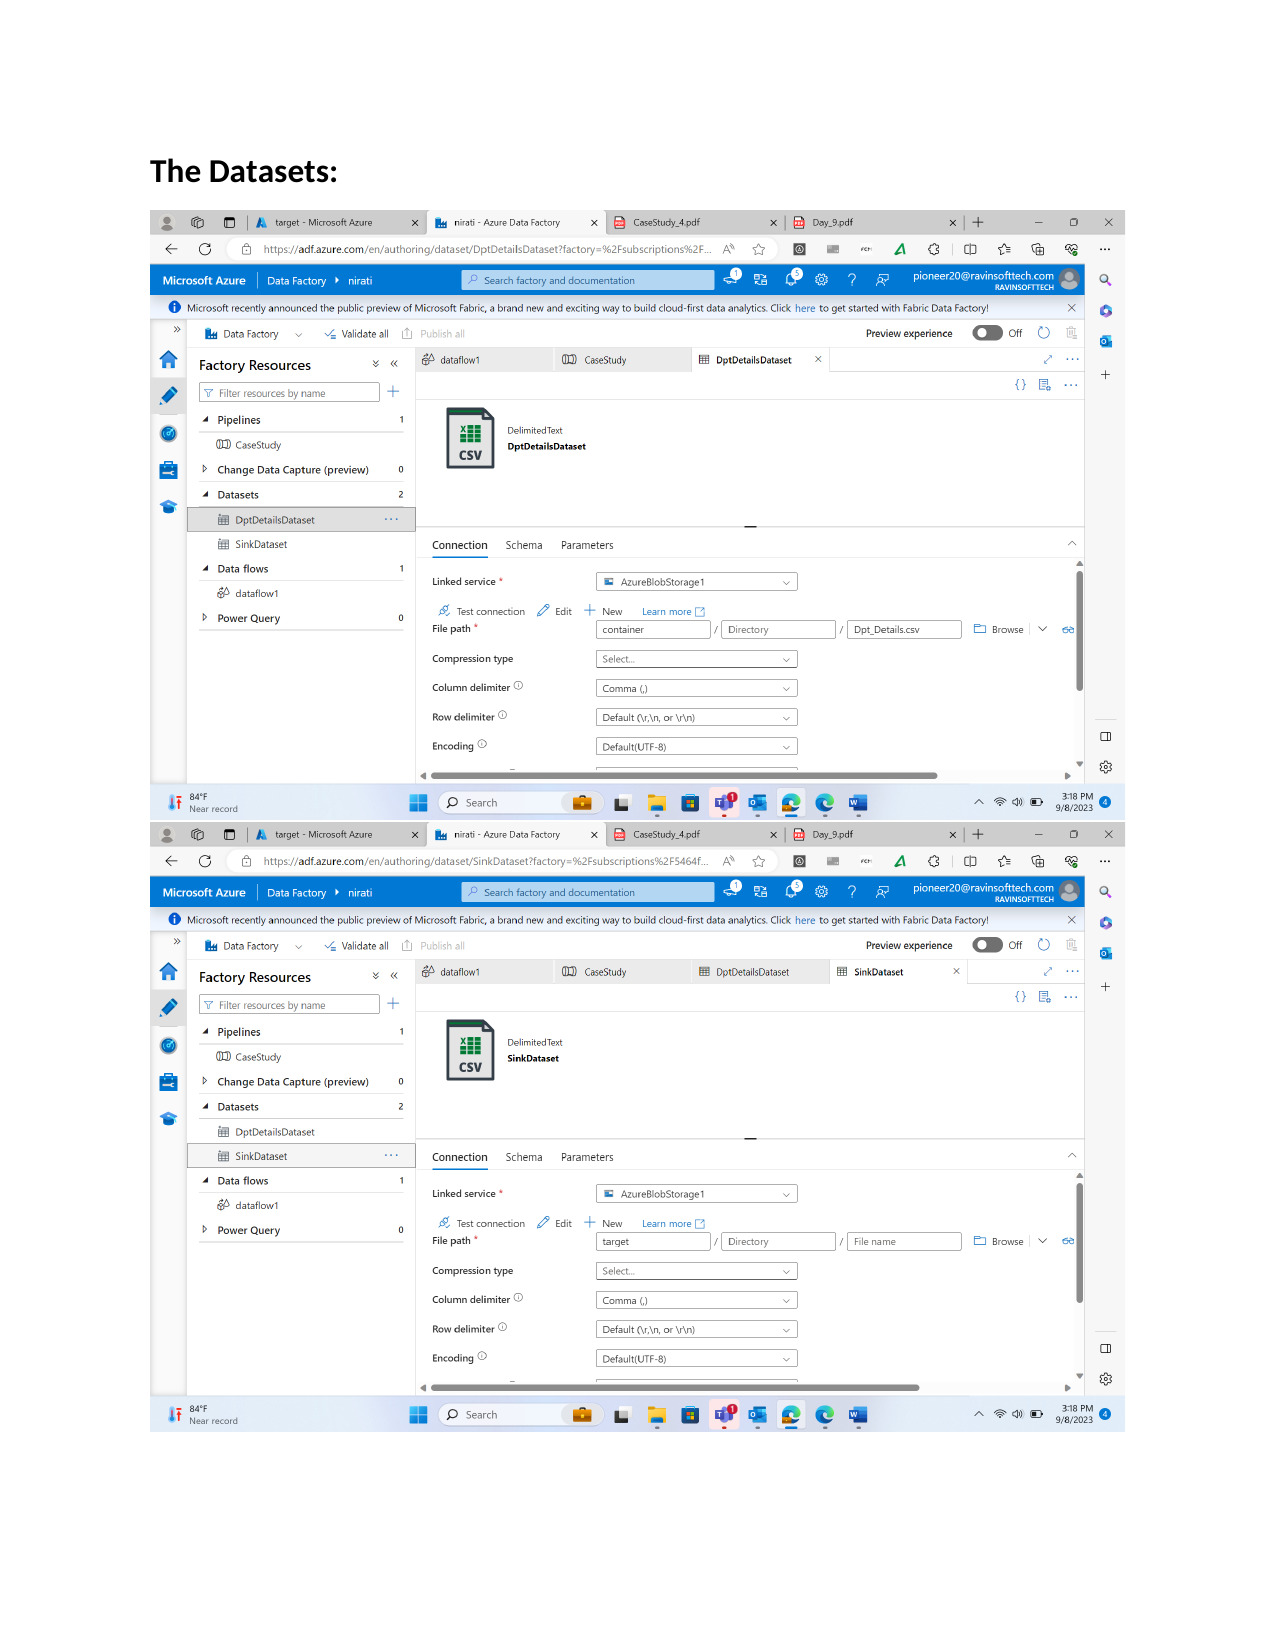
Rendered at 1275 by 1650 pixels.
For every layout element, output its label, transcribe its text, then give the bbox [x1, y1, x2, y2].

text The Datasets: [150, 150, 1125, 191]
picture [150, 822, 1125, 1432]
picture [150, 210, 1125, 820]
